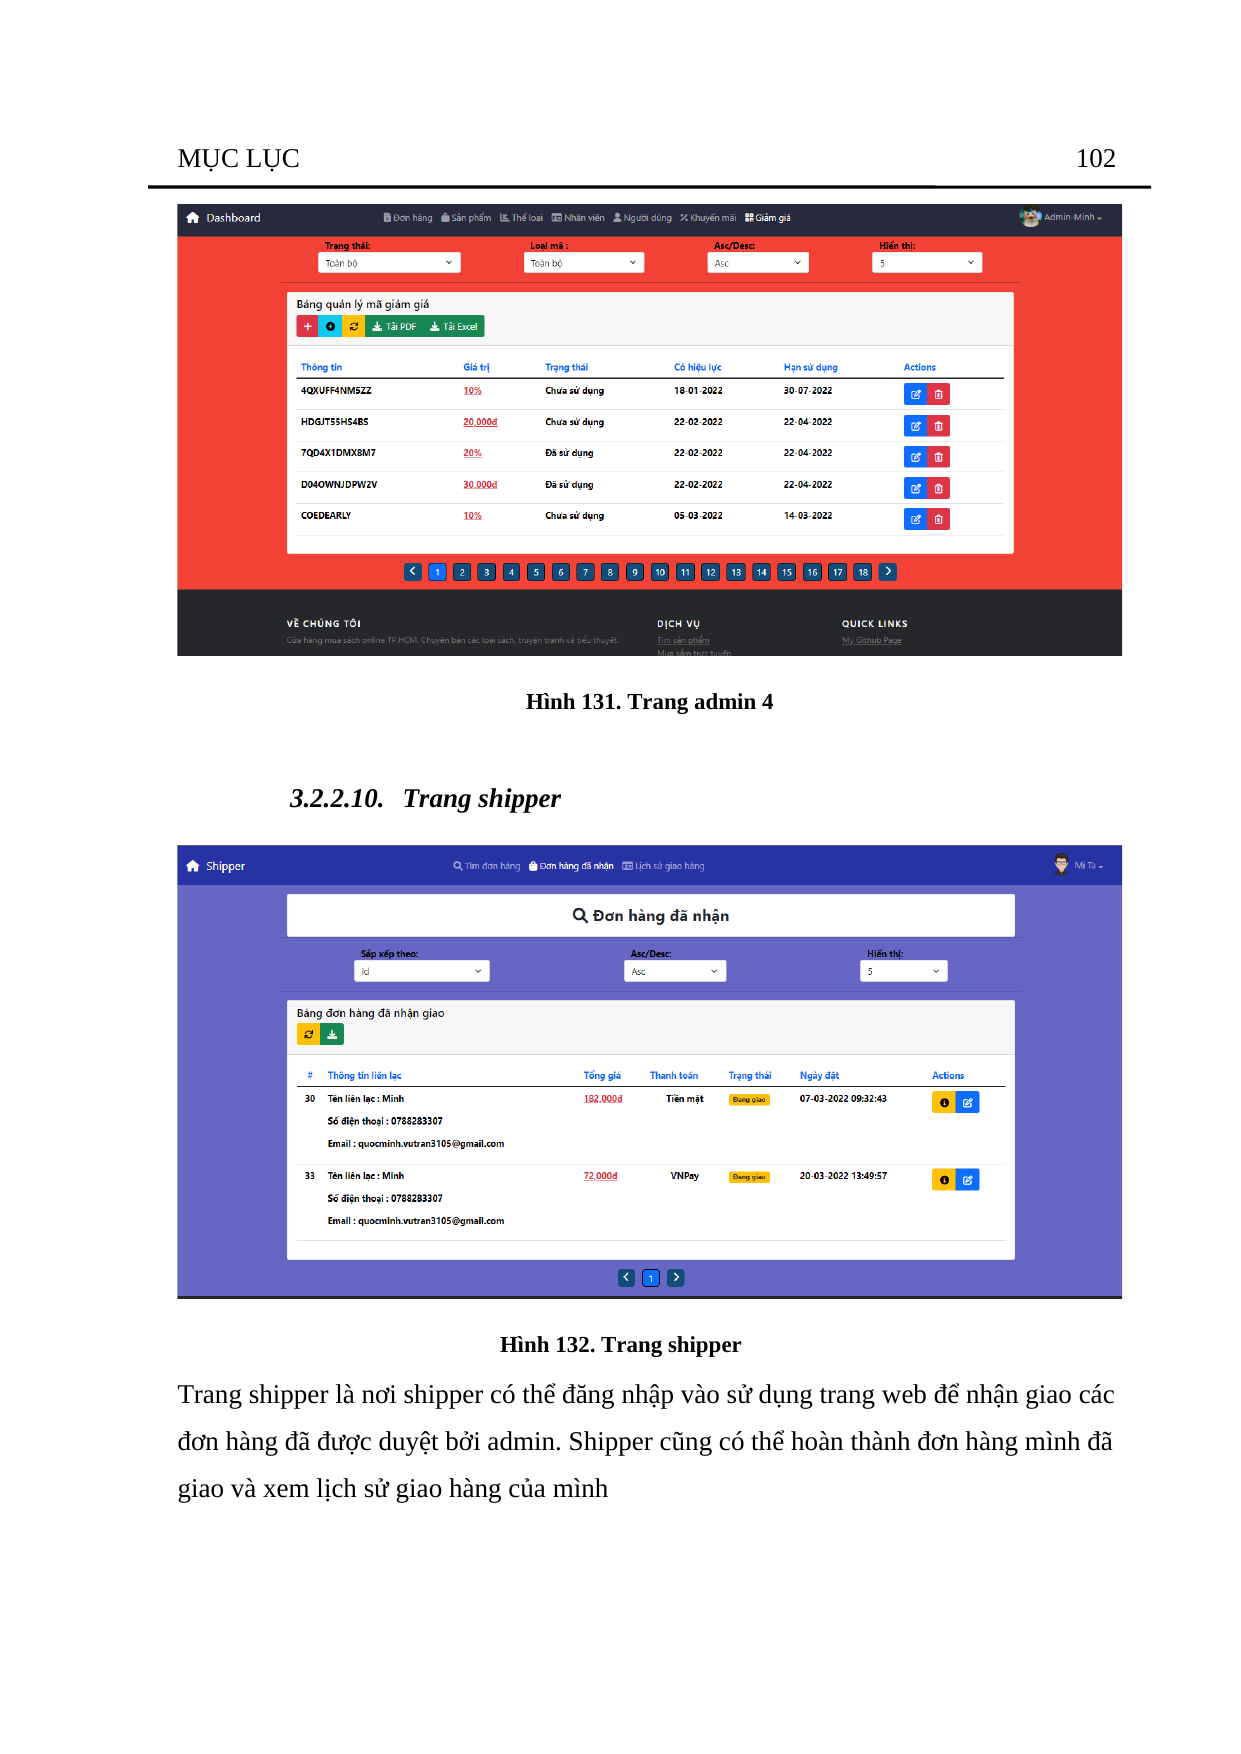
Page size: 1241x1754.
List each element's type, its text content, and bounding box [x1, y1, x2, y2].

picture [177, 204, 1123, 656]
list Trang shipper [290, 782, 1122, 814]
picture [177, 845, 1123, 1299]
text Trang shipper là nơi shipper có thể đăng nhập vào sử dụng trang web để nhận giao các đơn hàng đã được duyệt bởi admin. Shipper cũng có thể hoàn thành đơn hàng mình đã giao và xem lịch sử giao hàng của mình [177, 1378, 1122, 1503]
